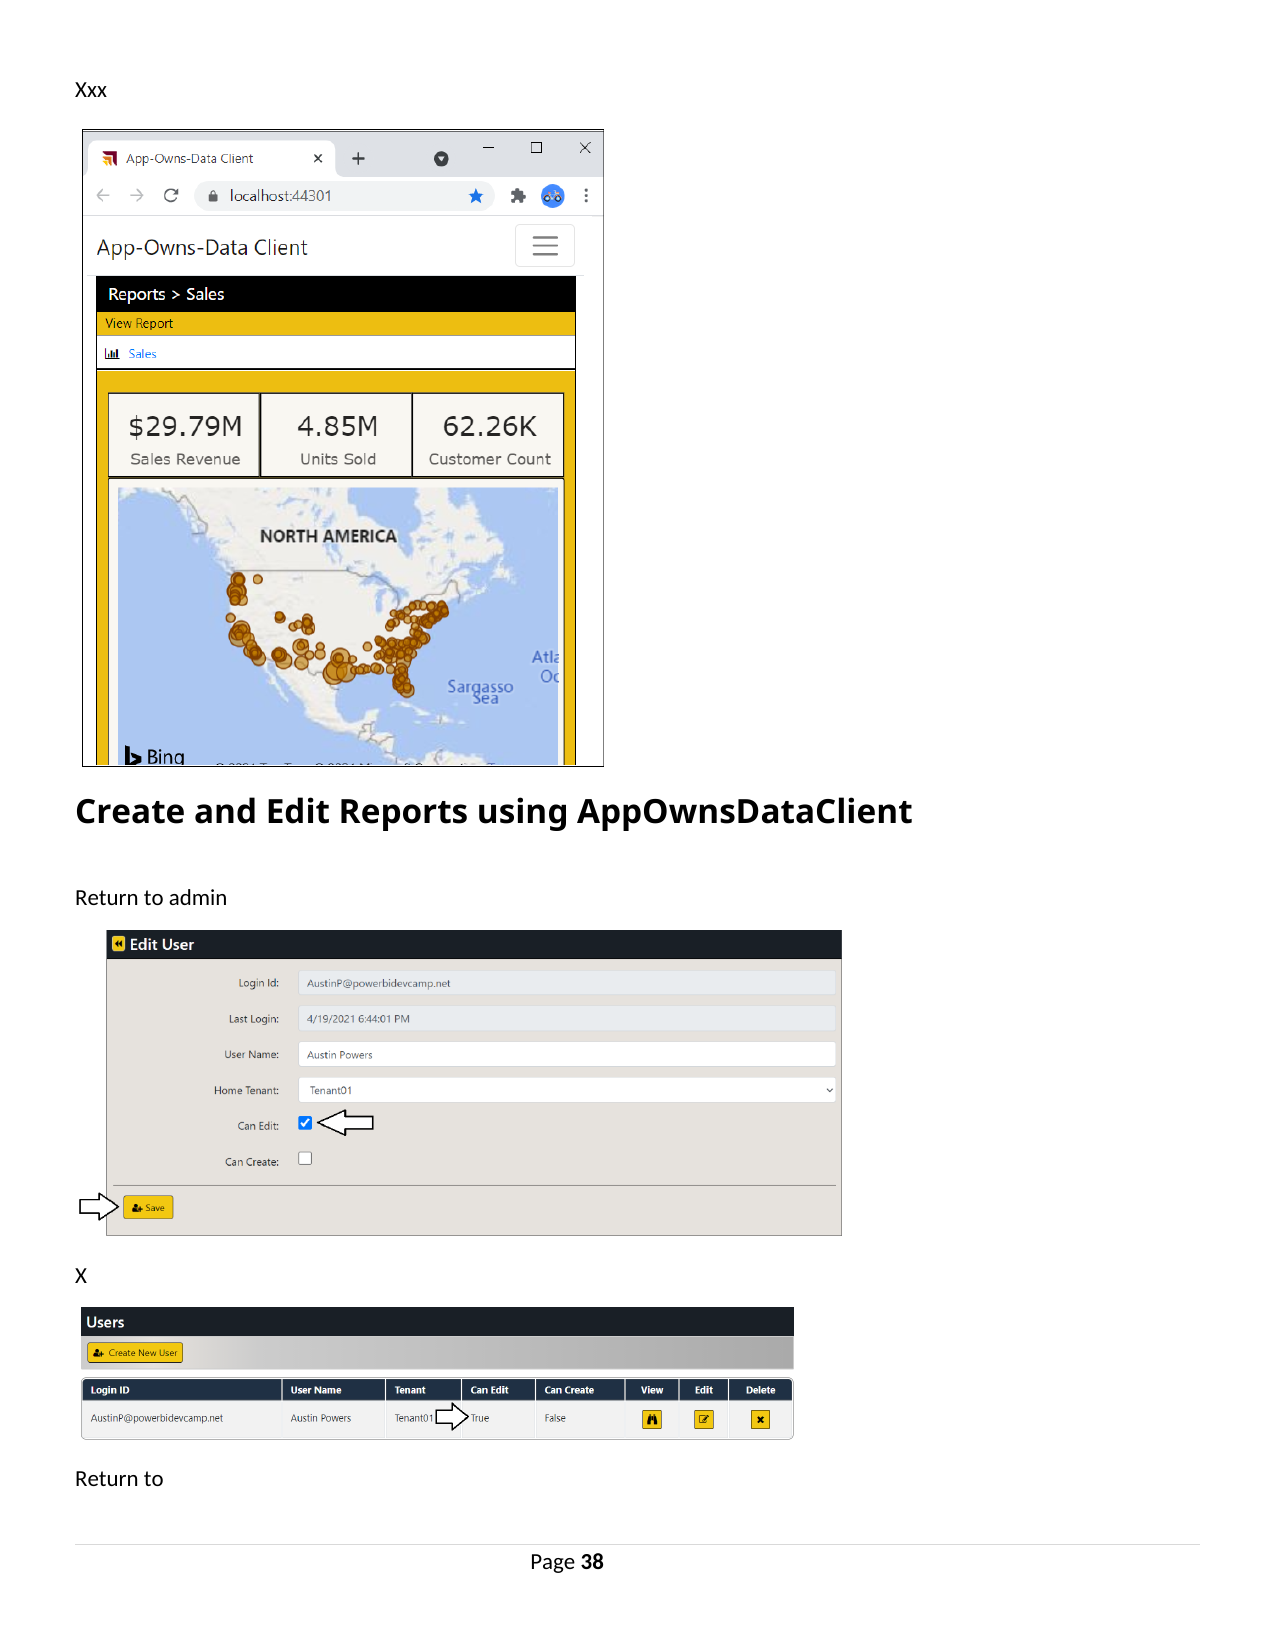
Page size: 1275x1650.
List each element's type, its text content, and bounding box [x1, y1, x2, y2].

text Xxx [75, 75, 1200, 103]
picture [75, 121, 615, 769]
text X [75, 1261, 1200, 1289]
subtitle Create and Edit Reports using AppOwnsDataClient [75, 788, 1200, 833]
picture [75, 930, 848, 1242]
text Return to [75, 1464, 1200, 1492]
text Return to admin [75, 883, 1200, 912]
picture [75, 1307, 800, 1446]
